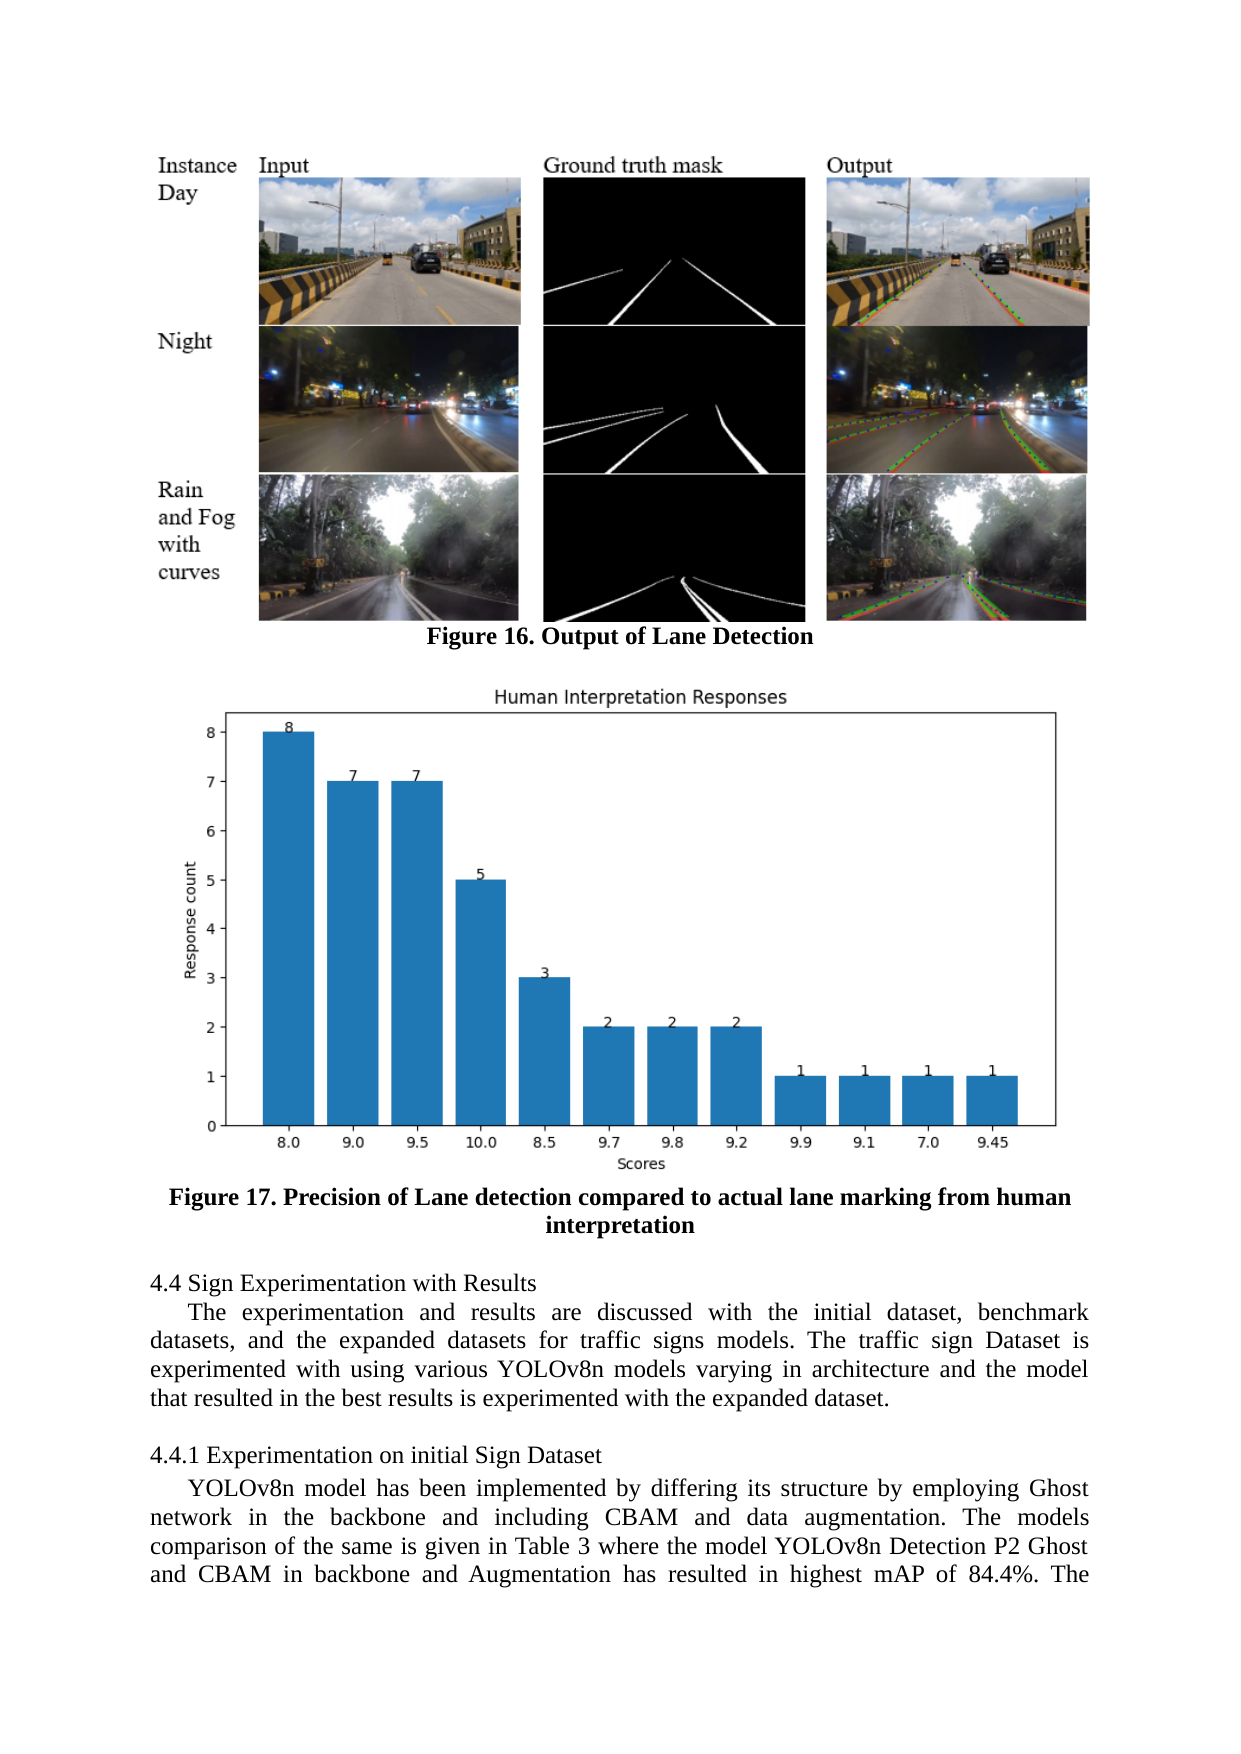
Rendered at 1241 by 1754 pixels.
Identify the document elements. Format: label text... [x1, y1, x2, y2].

list Sign Experimentation with Results [150, 1268, 1090, 1297]
text Figure 16. Output of Lane Detection [150, 622, 1090, 650]
text The experimentation and results are discussed with the initial dataset, benchmark datasets, and the expanded datasets for traffic signs models. The traffic sign Dataset is experimented with using various YOLOv8n models varying in architecture and the model that resulted in the best results is experimented with the expanded dataset. [150, 1297, 1090, 1412]
picture [174, 678, 1066, 1182]
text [150, 1473, 1090, 1588]
list Experimentation on initial Sign Dataset [150, 1440, 1090, 1468]
picture [150, 150, 1091, 622]
text Figure 17. Precision of Lane detection compared to actual lane marking from human interpretation [150, 1182, 1090, 1239]
